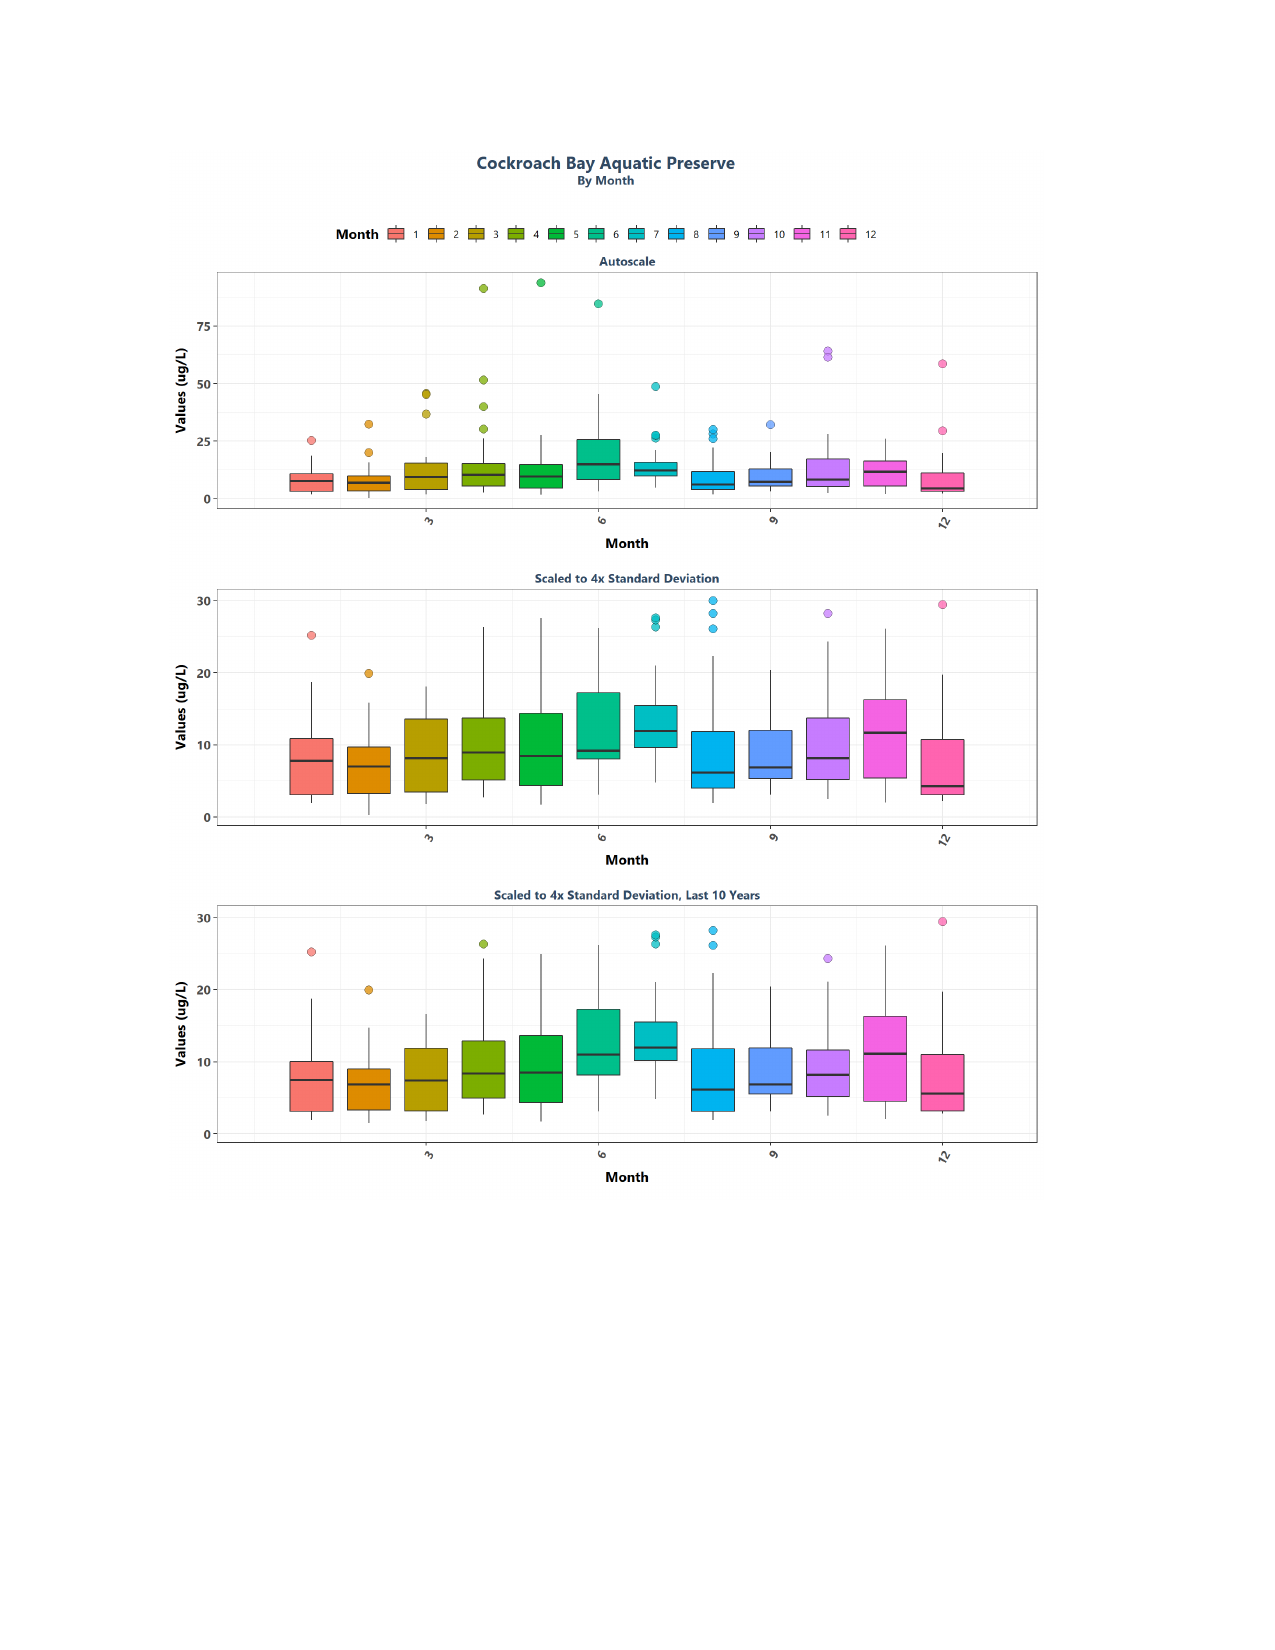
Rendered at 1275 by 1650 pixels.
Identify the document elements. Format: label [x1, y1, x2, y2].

picture [168, 150, 1044, 1200]
